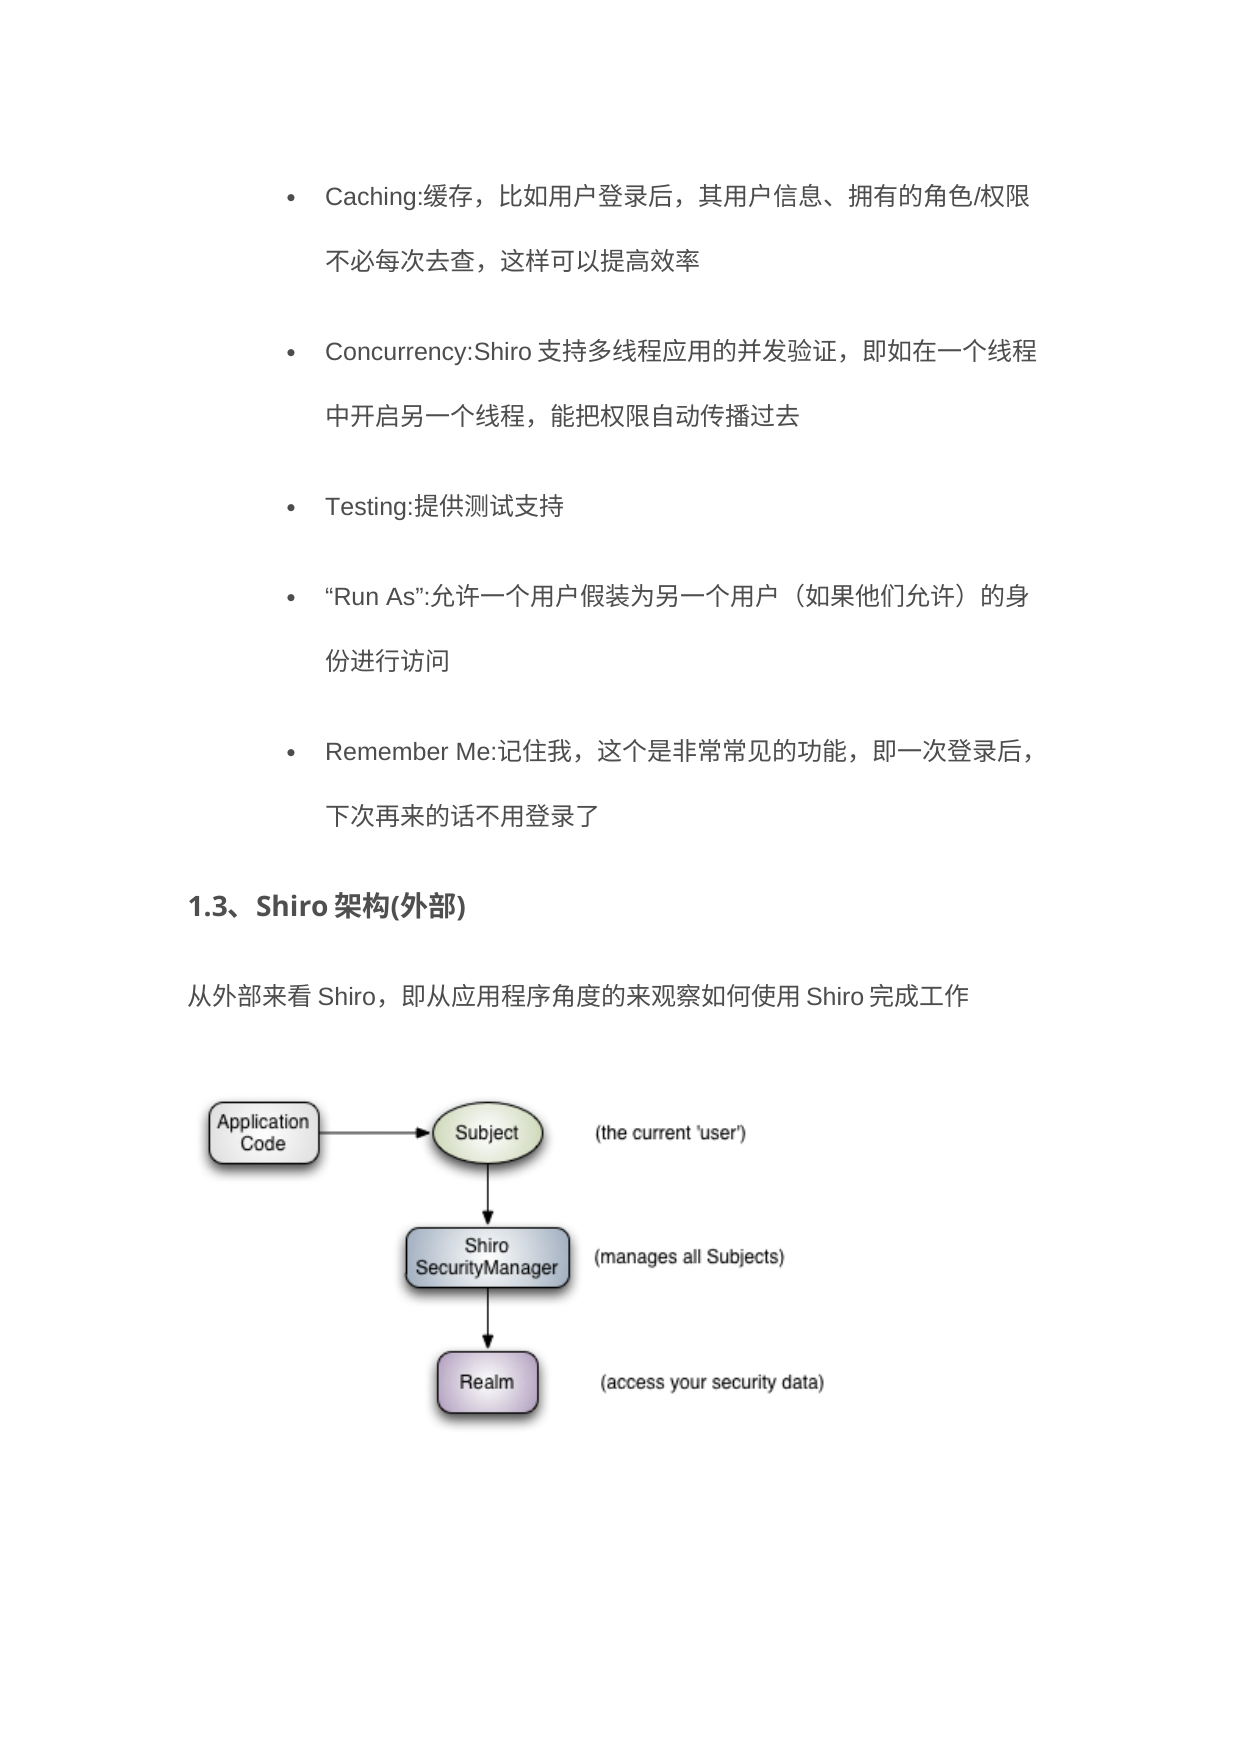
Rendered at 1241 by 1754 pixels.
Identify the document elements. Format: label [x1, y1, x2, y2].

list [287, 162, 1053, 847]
picture [187, 1058, 952, 1469]
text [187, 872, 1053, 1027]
